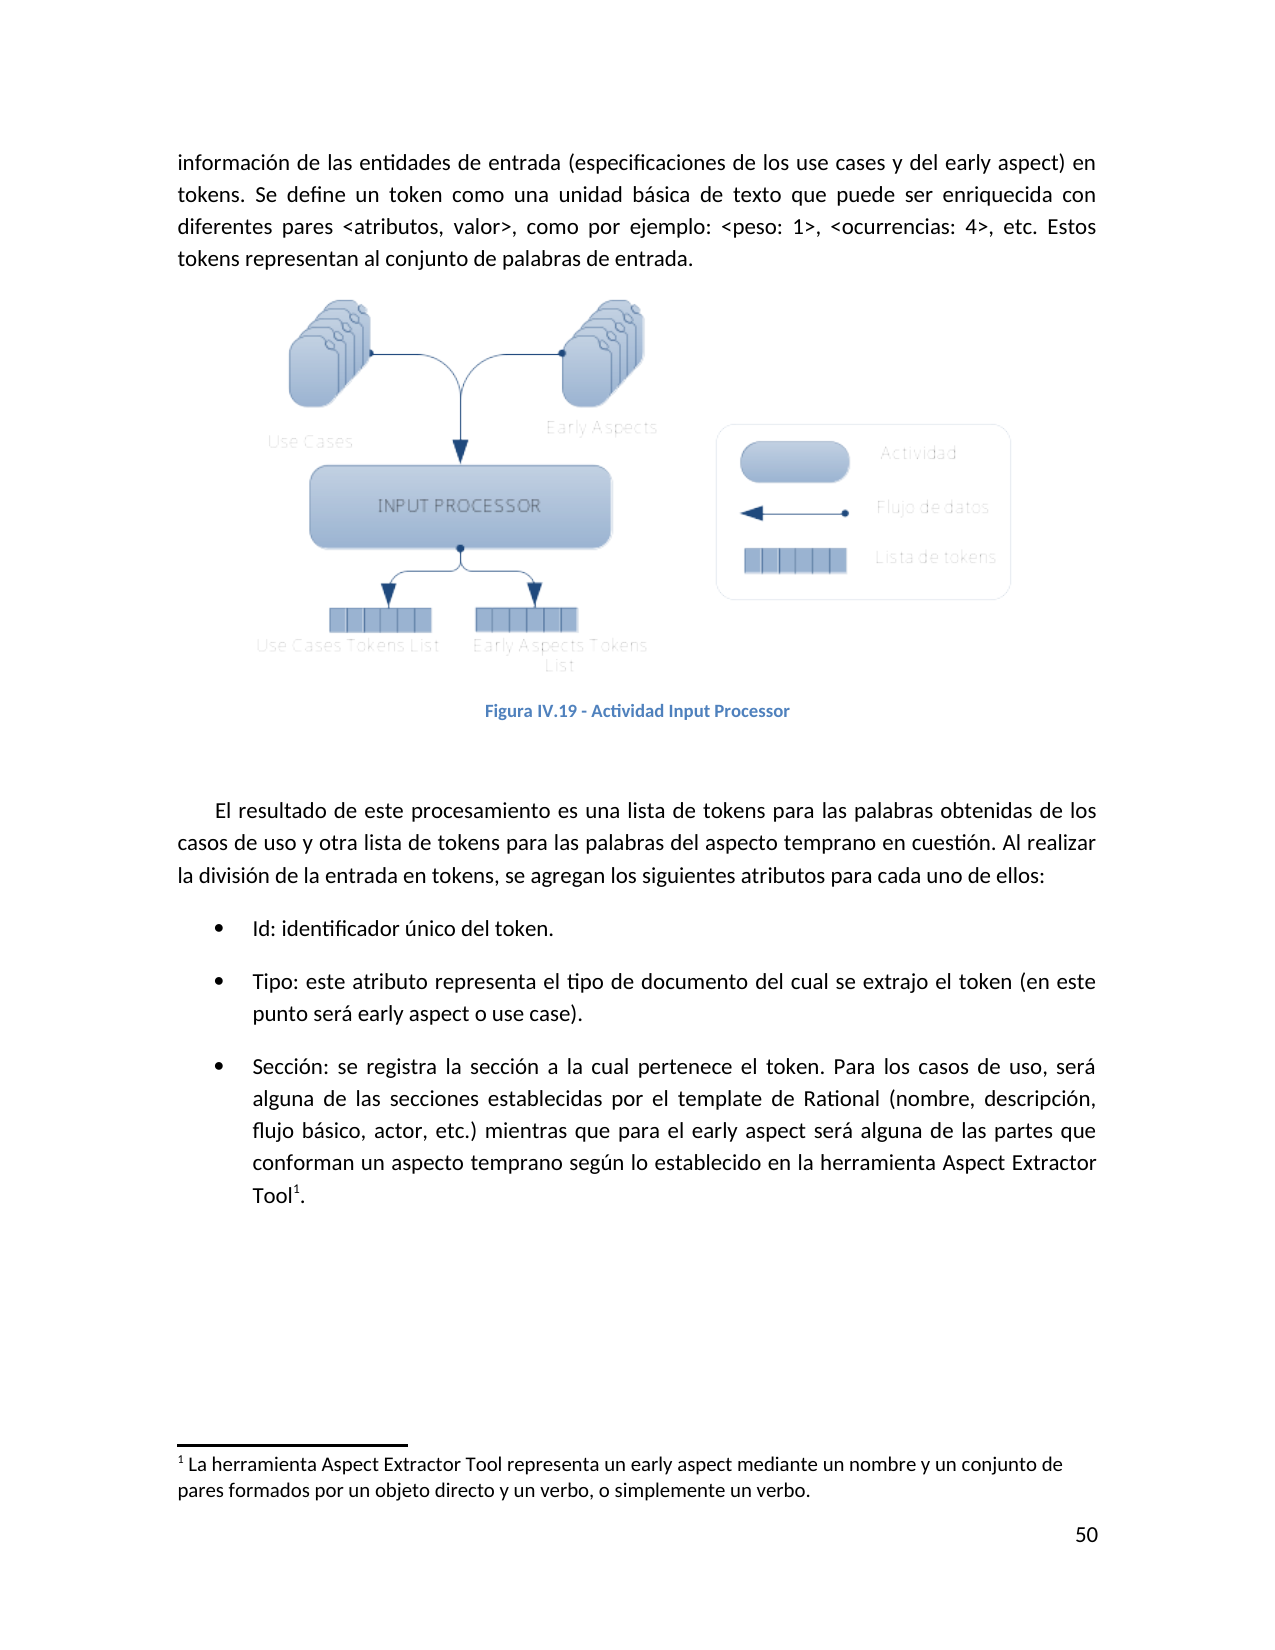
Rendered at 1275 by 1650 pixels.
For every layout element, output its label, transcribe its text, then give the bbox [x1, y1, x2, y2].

list Sección: se registra la sección a la cual pertenece el token. Para los casos de uso, será alguna de las secciones establecidas por el template de Rational (nombre, descripción, flujo básico, actor, etc.) mientras que para el early aspect será alguna de las partes que conforman un aspecto temprano según lo establecido en la herramienta Aspect Extractor Tool. [215, 1052, 1098, 1209]
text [177, 148, 1098, 272]
text El resultado de este procesamiento es una lista de tokens para las palabras obtenidas de los casos de uso y otra lista de tokens para las palabras del aspecto temprano en cuestión. Al realizar la división de la entrada en tokens, se agregan los siguientes atributos para cada uno de ellos: [177, 796, 1098, 889]
list Tipo: este atributo representa el tipo de documento del cual se extrajo el token (en este punto será early aspect o use case). [215, 967, 1098, 1027]
list Id: identificador único del token. [215, 914, 1098, 942]
